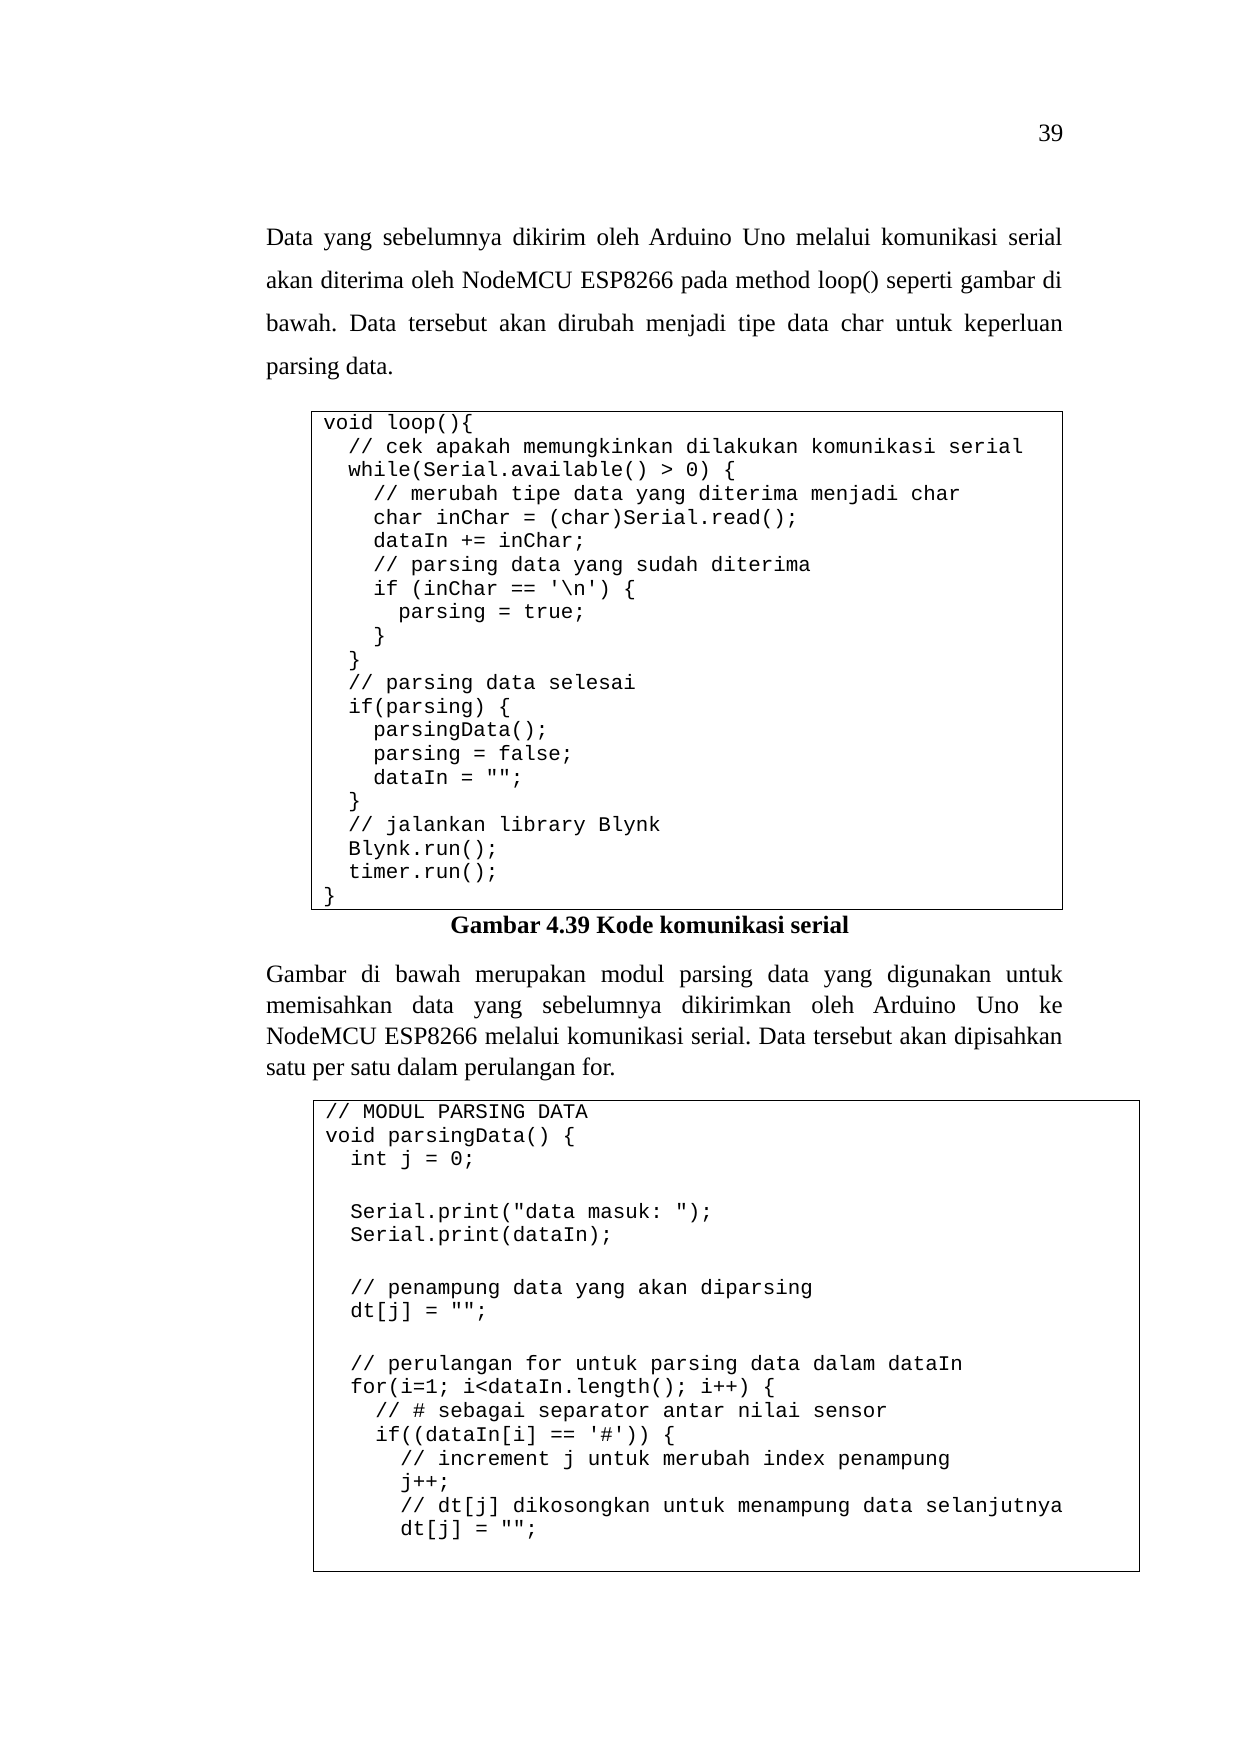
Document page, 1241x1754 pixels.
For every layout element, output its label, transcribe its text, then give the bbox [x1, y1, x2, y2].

text Data yang sebelumnya dikirim oleh Arduino Uno melalui komunikasi serial akan diterima oleh NodeMCU ESP8266 pada method loop() seperti gambar di bawah. Data tersebut akan dirubah menjadi tipe data char untuk keperluan parsing data. [266, 222, 1063, 380]
table_header void loop(){ // cek apakah memungkinkan dilakukan komunikasi serial while(Serial.available() > 0) { // merubah tipe data yang diterima menjadi char char inChar = (char)Serial.read(); dataIn += inChar; // parsing data yang sudah diterima if (inChar == '\n') { parsing = true; } } // parsing data selesai if(parsing) { parsingData(); parsing = false; dataIn = ""; } // jalankan library Blynk Blynk.run(); timer.run(); } [312, 412, 1062, 909]
text Gambar di bawah merupakan modul parsing data yang digunakan untuk memisahkan data yang sebelumnya dikirimkan oleh Arduino Uno ke NodeMCU ESP8266 melalui komunikasi serial. Data tersebut akan dipisahkan satu per satu dalam perulangan for. [266, 959, 1063, 1081]
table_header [314, 1101, 1139, 1571]
